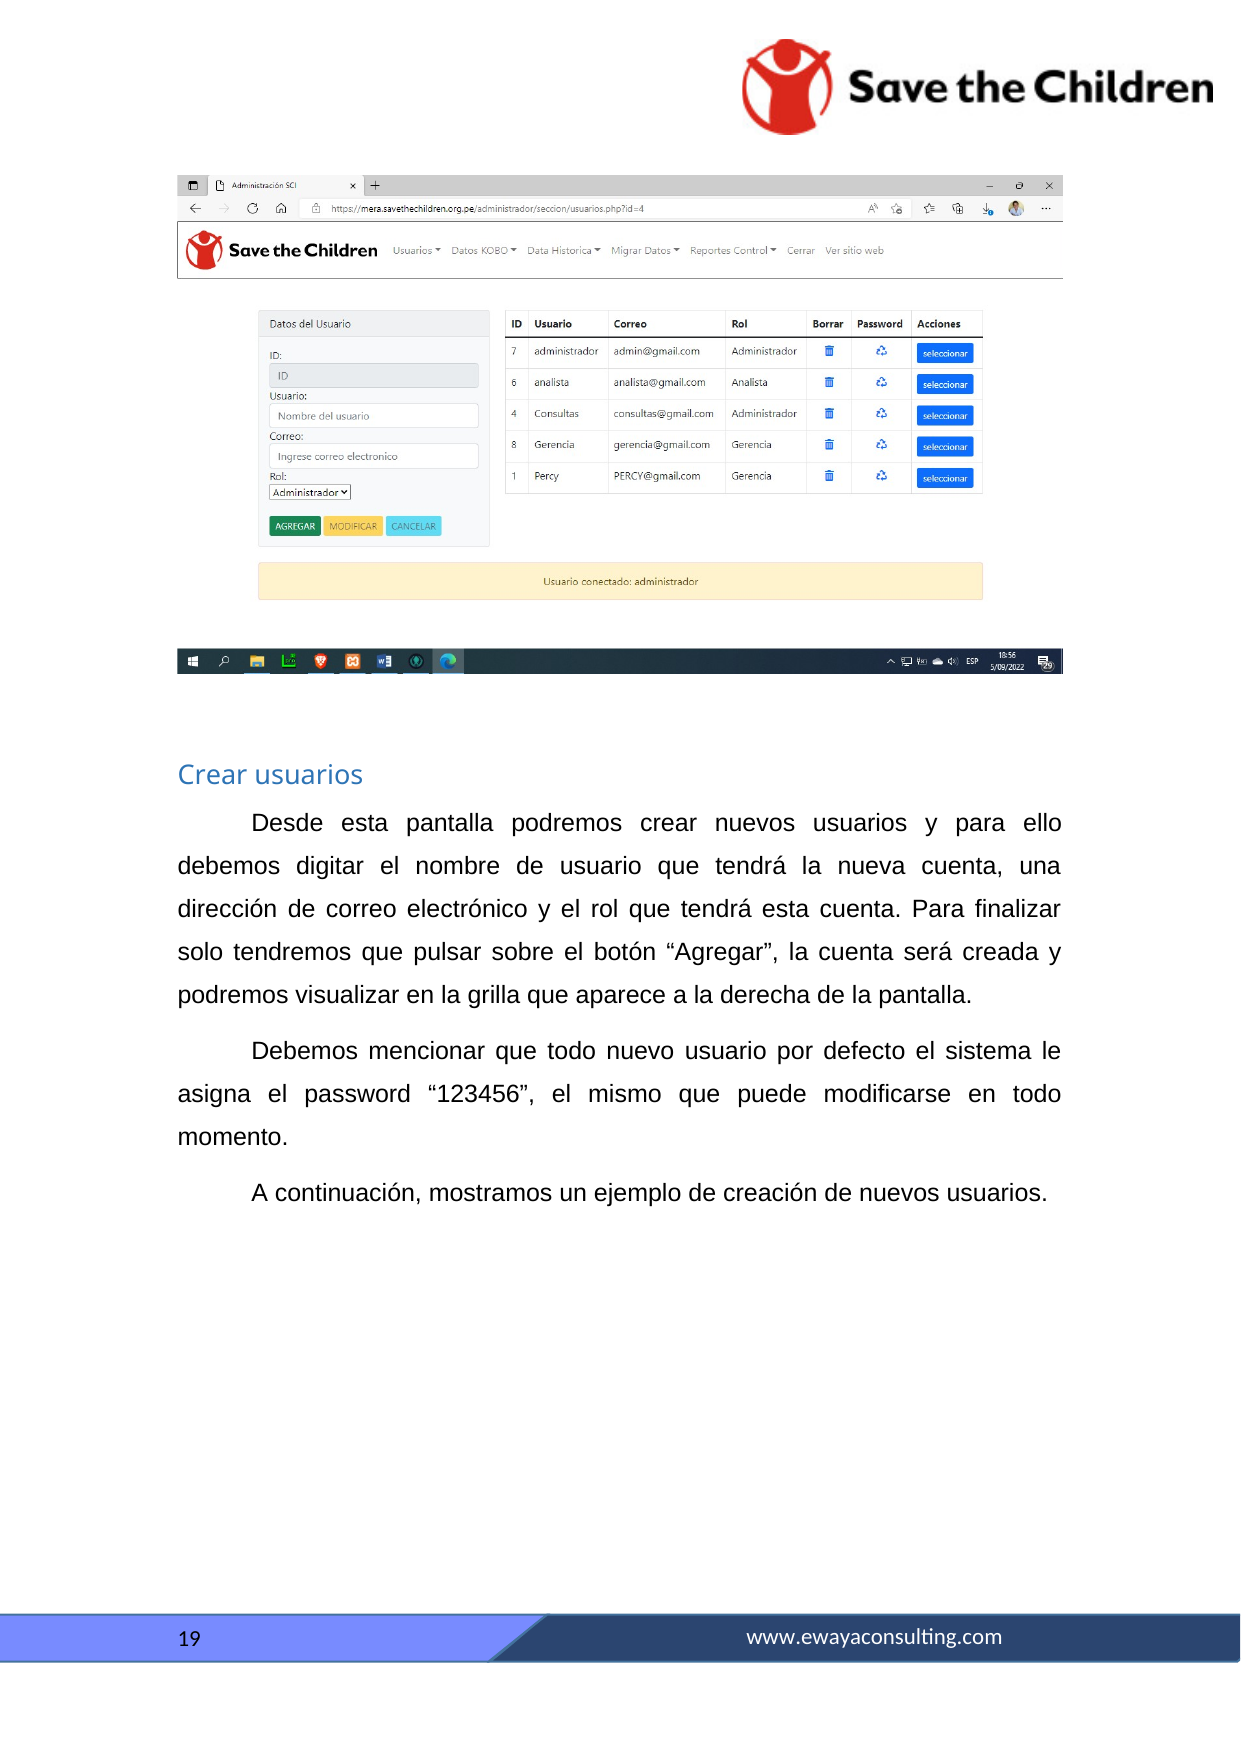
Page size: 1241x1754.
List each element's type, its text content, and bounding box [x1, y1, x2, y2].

subtitle Crear usuarios [177, 756, 1063, 793]
picture [742, 39, 1213, 135]
text A continuación, mostramos un ejemplo de creación de nuevos usuarios. [177, 1178, 1063, 1207]
picture [177, 175, 1063, 674]
text Desde esta pantalla podremos crear nuevos usuarios y para ello debemos digitar el nombre de usuario que tendrá la nueva cuenta, una dirección de correo electrónico y el rol que tendrá esta cuenta. Para finalizar solo tendremos que pulsar sobre el botón “Agregar”, la cuenta será creada y podremos visualizar en la grilla que aparece a la derecha de la pantalla. [177, 808, 1063, 1009]
text Debemos mencionar que todo nuevo usuario por defecto el sistema le asigna el password “123456”, el mismo que puede modificarse en todo momento. [177, 1036, 1063, 1151]
